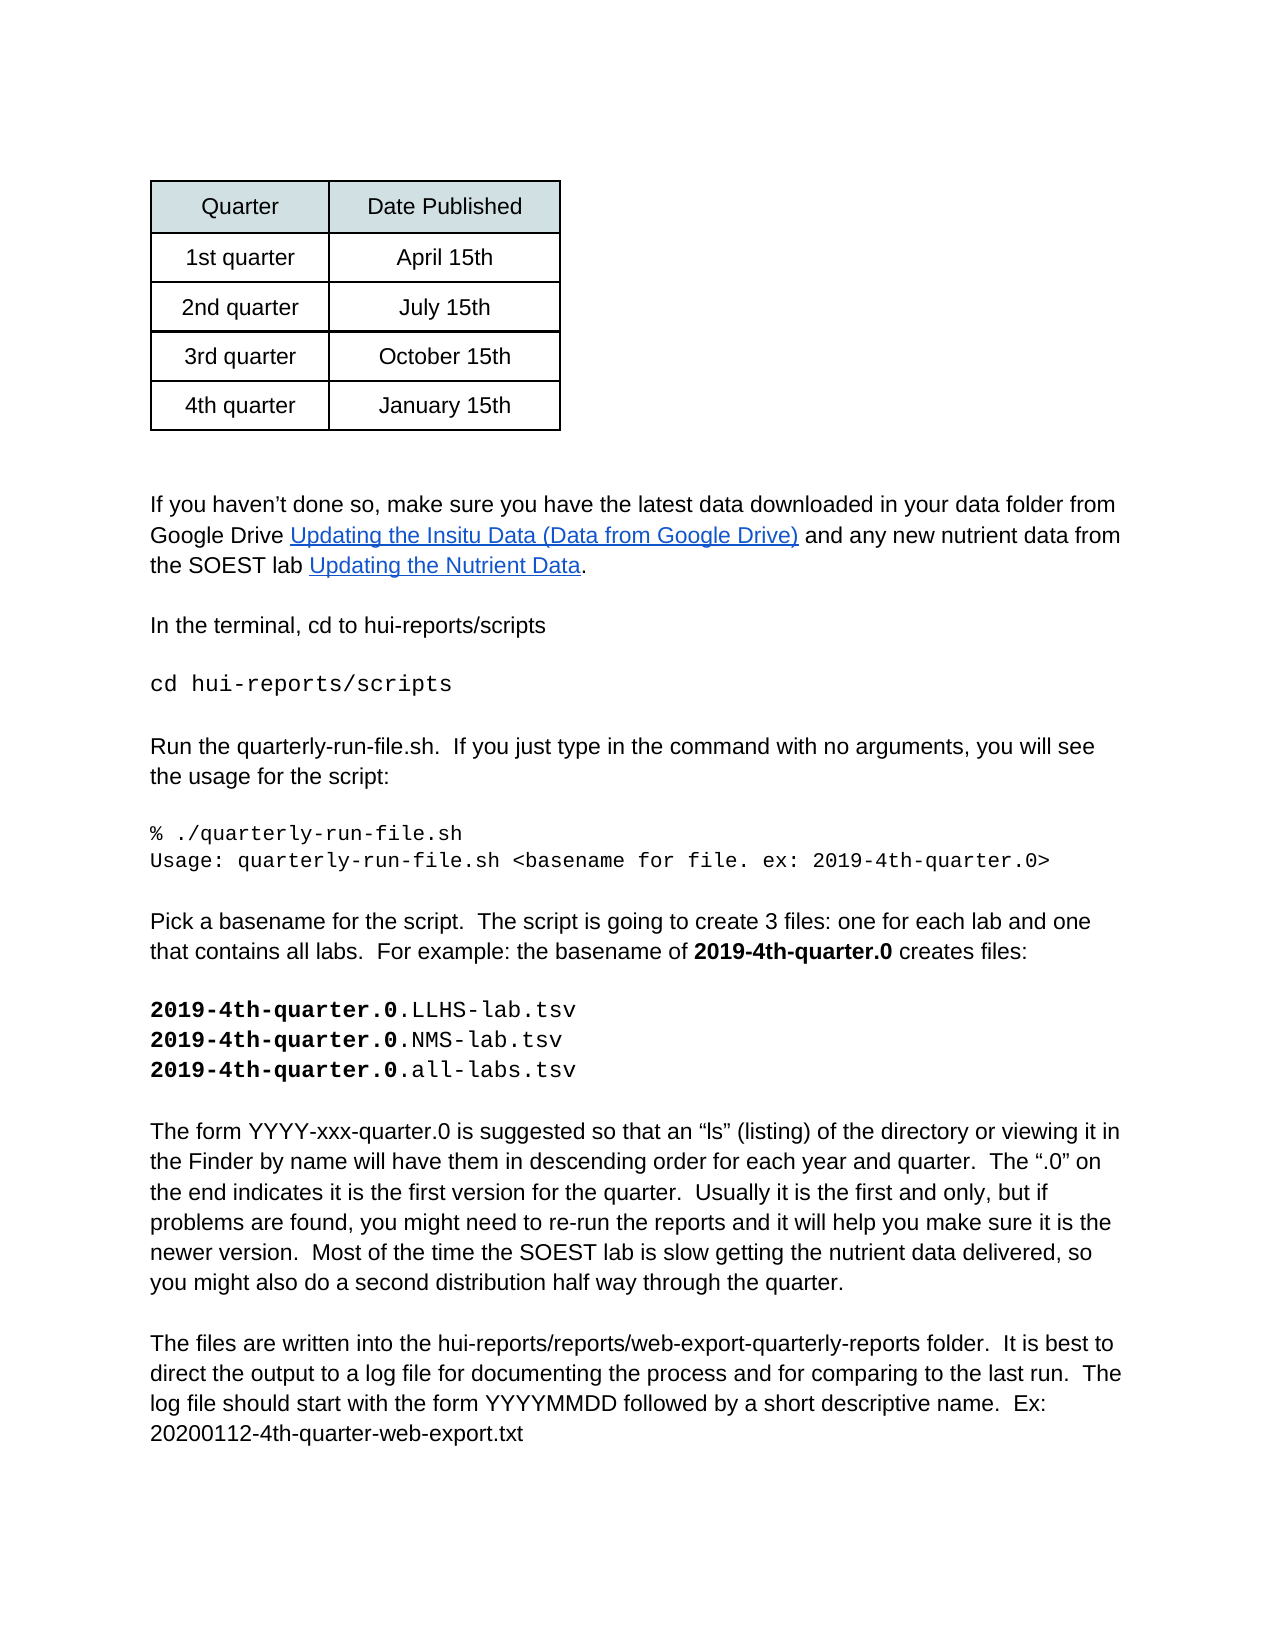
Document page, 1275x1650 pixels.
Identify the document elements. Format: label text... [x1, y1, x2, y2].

text Run the quarterly-run-file.sh. If you just type in the command with no arguments, you will see the usage for the script: [150, 733, 1125, 789]
text 2019-4th-quarter.0.all-labs.tsv [150, 1058, 1125, 1084]
table_cell April 15th [330, 234, 559, 281]
text 2019-4th-quarter.0.LLHS-lab.tsv [150, 998, 1125, 1024]
text Pick a basename for the script. The script is going to create 3 files: one for each lab and one that contains all labs. For example: the basename of 2019-4th-quarter.0 creates files: [150, 908, 1125, 964]
text The form YYYY-xxx-quarter.0 is suggested so that an “ls” (listing) of the directory or viewing it in the Finder by name will have them in descending order for each year and quarter. The “.0” on the end indicates it is the first version for the quarter. Usually it is the first and only, but if problems are found, you might need to re-run the reports and it will help you make sure it is the newer version. Most of the time the SOEST lab is slow getting the nutrient data delivered, so you might also do a second distribution half way through the quarter. [150, 1118, 1125, 1295]
text Usage: quarterly-run-file.sh <basename for file. ex: 2019-4th-quarter.0> [150, 850, 1125, 874]
table_cell January 15th [330, 382, 559, 429]
text The files are written into the hui-reports/reports/web-export-quarterly-reports folder. It is best to direct the output to a log file for documenting the process and for comparing to the last run. The log file should start with the form YYYYMMDD followed by a short descriptive name. Ex: 20200112-4th-quarter-web-export.txt [150, 1329, 1125, 1446]
table_cell 2nd quarter [152, 283, 328, 330]
table_header Quarter [152, 182, 328, 232]
text In the terminal, cd to hui-reports/scripts [150, 612, 1125, 638]
table_header Date Published [330, 182, 559, 232]
text 2019-4th-quarter.0.NMS-lab.tsv [150, 1028, 1125, 1054]
table_cell 3rd quarter [152, 333, 328, 379]
text % ./quarterly-run-file.sh [150, 823, 1125, 847]
text cd hui-reports/scripts [150, 673, 1125, 698]
table_cell October 15th [330, 333, 559, 379]
text If you haven’t done so, make sure you have the latest data downloaded in your data folder from Google Drive Updating the Insitu Data (Data from Google Drive) and any new nutrient data from the SOEST lab Updating the Nutrient Data. [150, 491, 1125, 578]
table_cell 4th quarter [152, 382, 328, 429]
table_cell July 15th [330, 283, 559, 330]
table_cell 1st quarter [152, 234, 328, 281]
